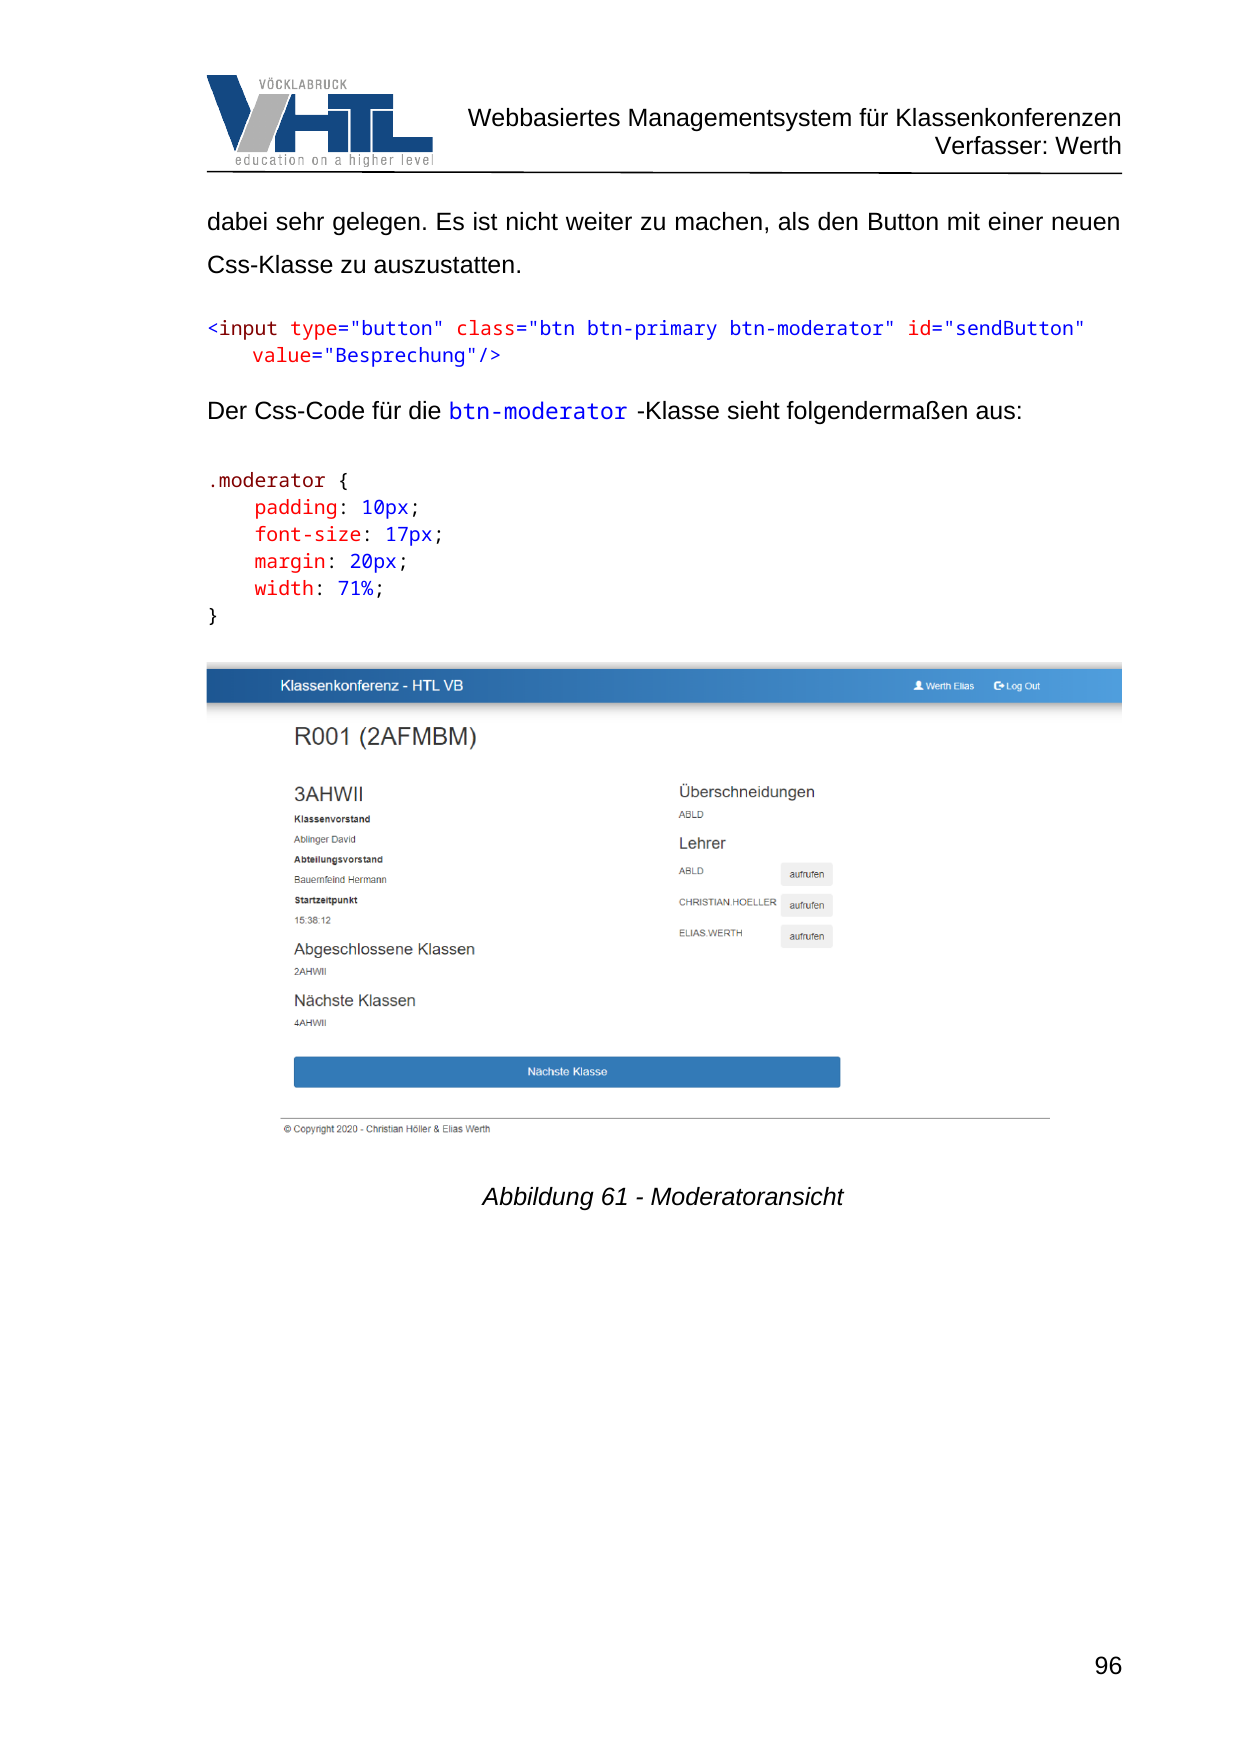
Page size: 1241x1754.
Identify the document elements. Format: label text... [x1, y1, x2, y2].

text font-size: 17px; [207, 520, 1122, 547]
text margin: 20px; [207, 547, 1122, 574]
text Der Css-Code für die btn-moderator -Klasse sieht folgendermaßen aus: [207, 395, 1122, 426]
text .moderator { [207, 466, 1122, 493]
text value="Besprechung"/> [207, 341, 1122, 368]
text <input type="button" class="btn btn-primary btn-moderator" id="sendButton" [207, 314, 1122, 341]
text } [207, 601, 1122, 628]
text width: 71%; [207, 574, 1122, 601]
picture [206, 662, 1122, 1173]
text padding: 10px; [207, 493, 1122, 520]
picture [206, 75, 433, 167]
